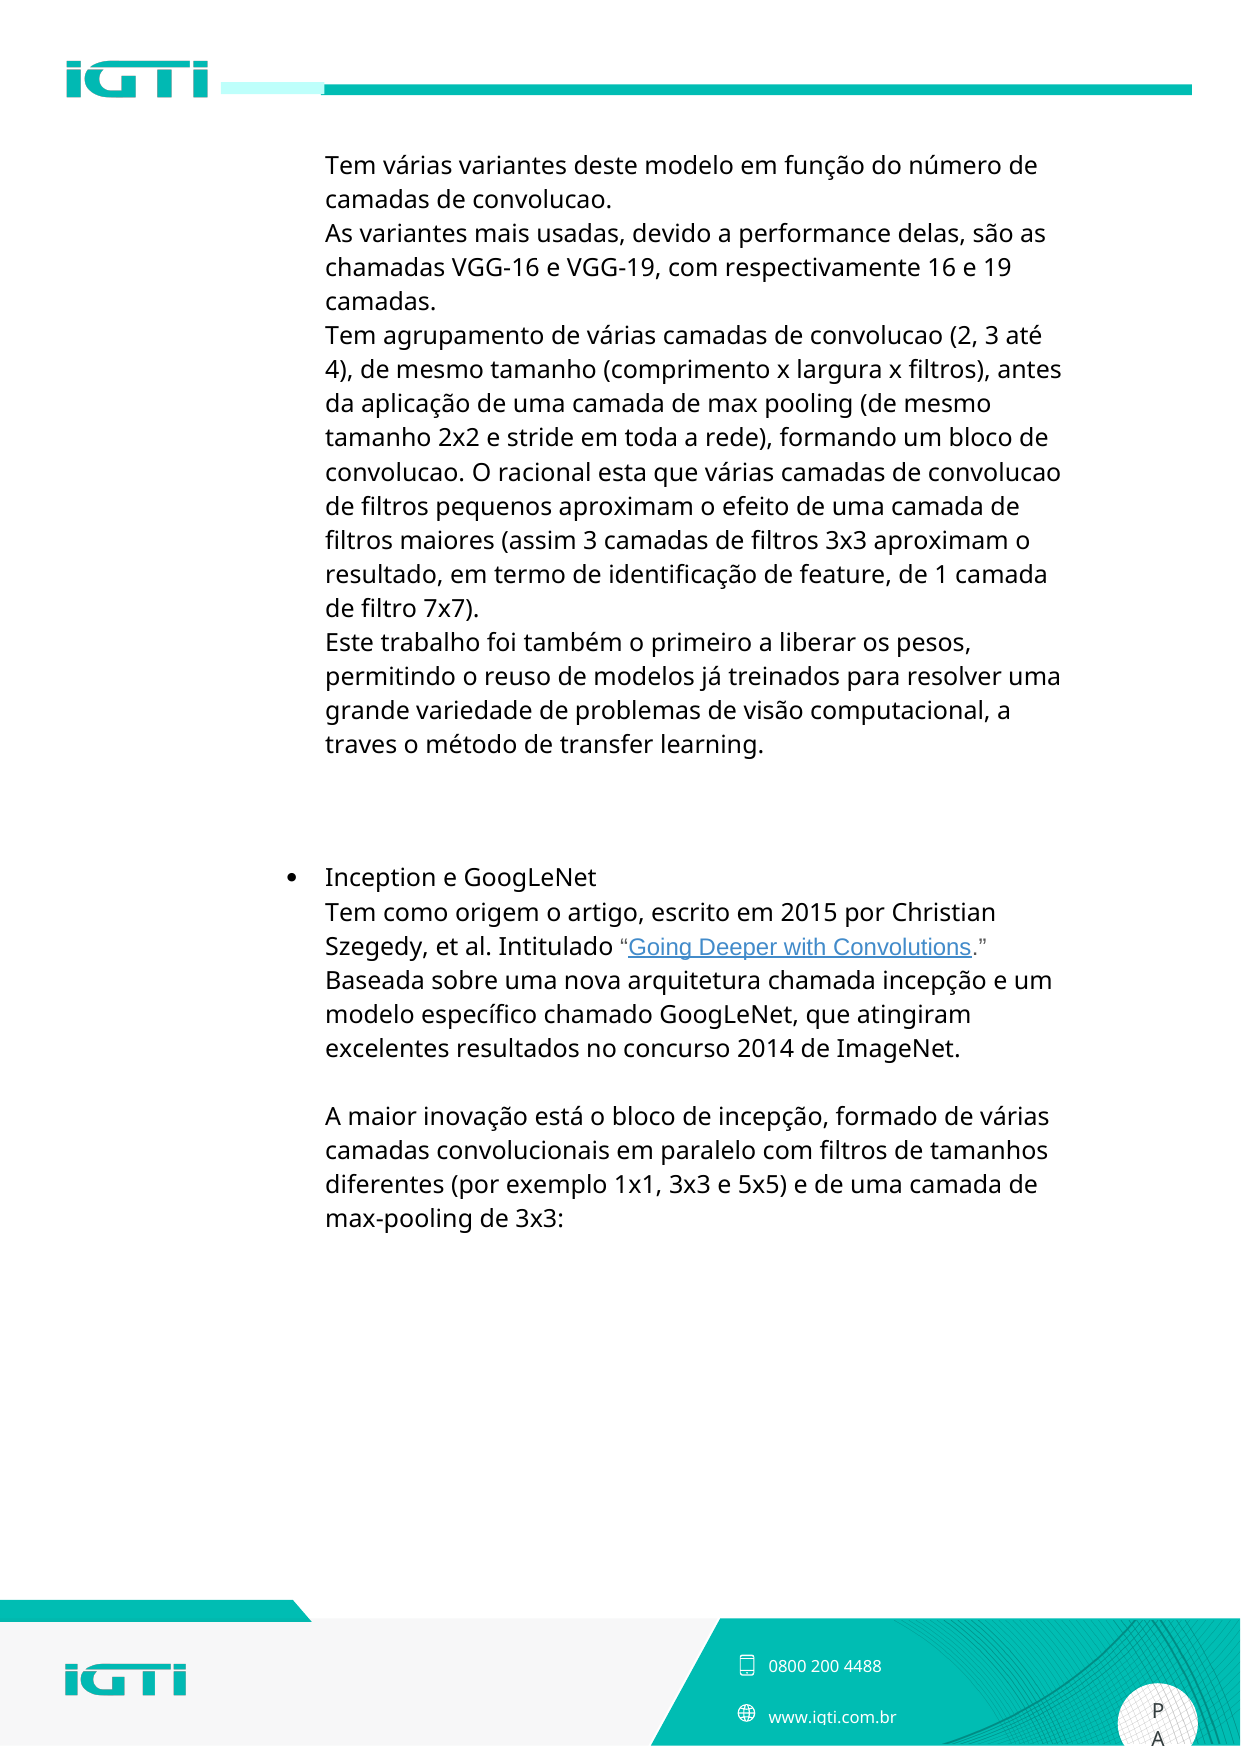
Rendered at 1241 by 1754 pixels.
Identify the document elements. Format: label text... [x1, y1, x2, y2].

picture [58, 54, 216, 104]
list Baseada sobre uma nova arquitetura chamada incepção e um modelo específico chamado GoogLeNet, que atingiram excelentes resultados no concurso 2014 de ImageNet. [325, 962, 1063, 1064]
list Este trabalho foi também o primeiro a liberar os pesos, permitindo o reuso de modelos já treinados para resolver uma grande variedade de problemas de visão computacional, a traves o método de transfer learning. [325, 624, 1063, 761]
list Inception e GoogLeNet [287, 860, 1063, 894]
list Tem várias variantes deste modelo em função do número de camadas de convolucao. [325, 148, 1063, 216]
list Tem agrupamento de várias camadas de convolucao (2, 3 até 4), de mesmo tamanho (comprimento x largura x filtros), antes da aplicação de uma camada de max pooling (de mesmo tamanho 2x2 e stride em toda a rede), formando um bloco de convolucao. O racional esta que várias camadas de convolucao de filtros pequenos aproximam o efeito de uma camada de filtros maiores (assim 3 camadas de filtros 3x3 aproximam o resultado, em termo de identificação de feature, de 1 camada de filtro 7x7). [325, 318, 1063, 624]
list A maior inovação está o bloco de incepção, formado de várias camadas convolucionais em paralelo com filtros de tamanhos diferentes (por exemplo 1x1, 3x3 e 5x5) e de uma camada de max-pooling de 3x3: [325, 1098, 1063, 1235]
list Tem como origem o artigo, escrito em 2015 por Christian Szegedy, et al. Intitulado “Going Deeper with Convolutions.” [325, 894, 1063, 962]
picture [890, 1620, 1241, 1744]
list As variantes mais usadas, devido a performance delas, são as chamadas VGG-16 e VGG-19, com respectivamente 16 e 19 camadas. [325, 216, 1063, 318]
picture [58, 1658, 193, 1701]
